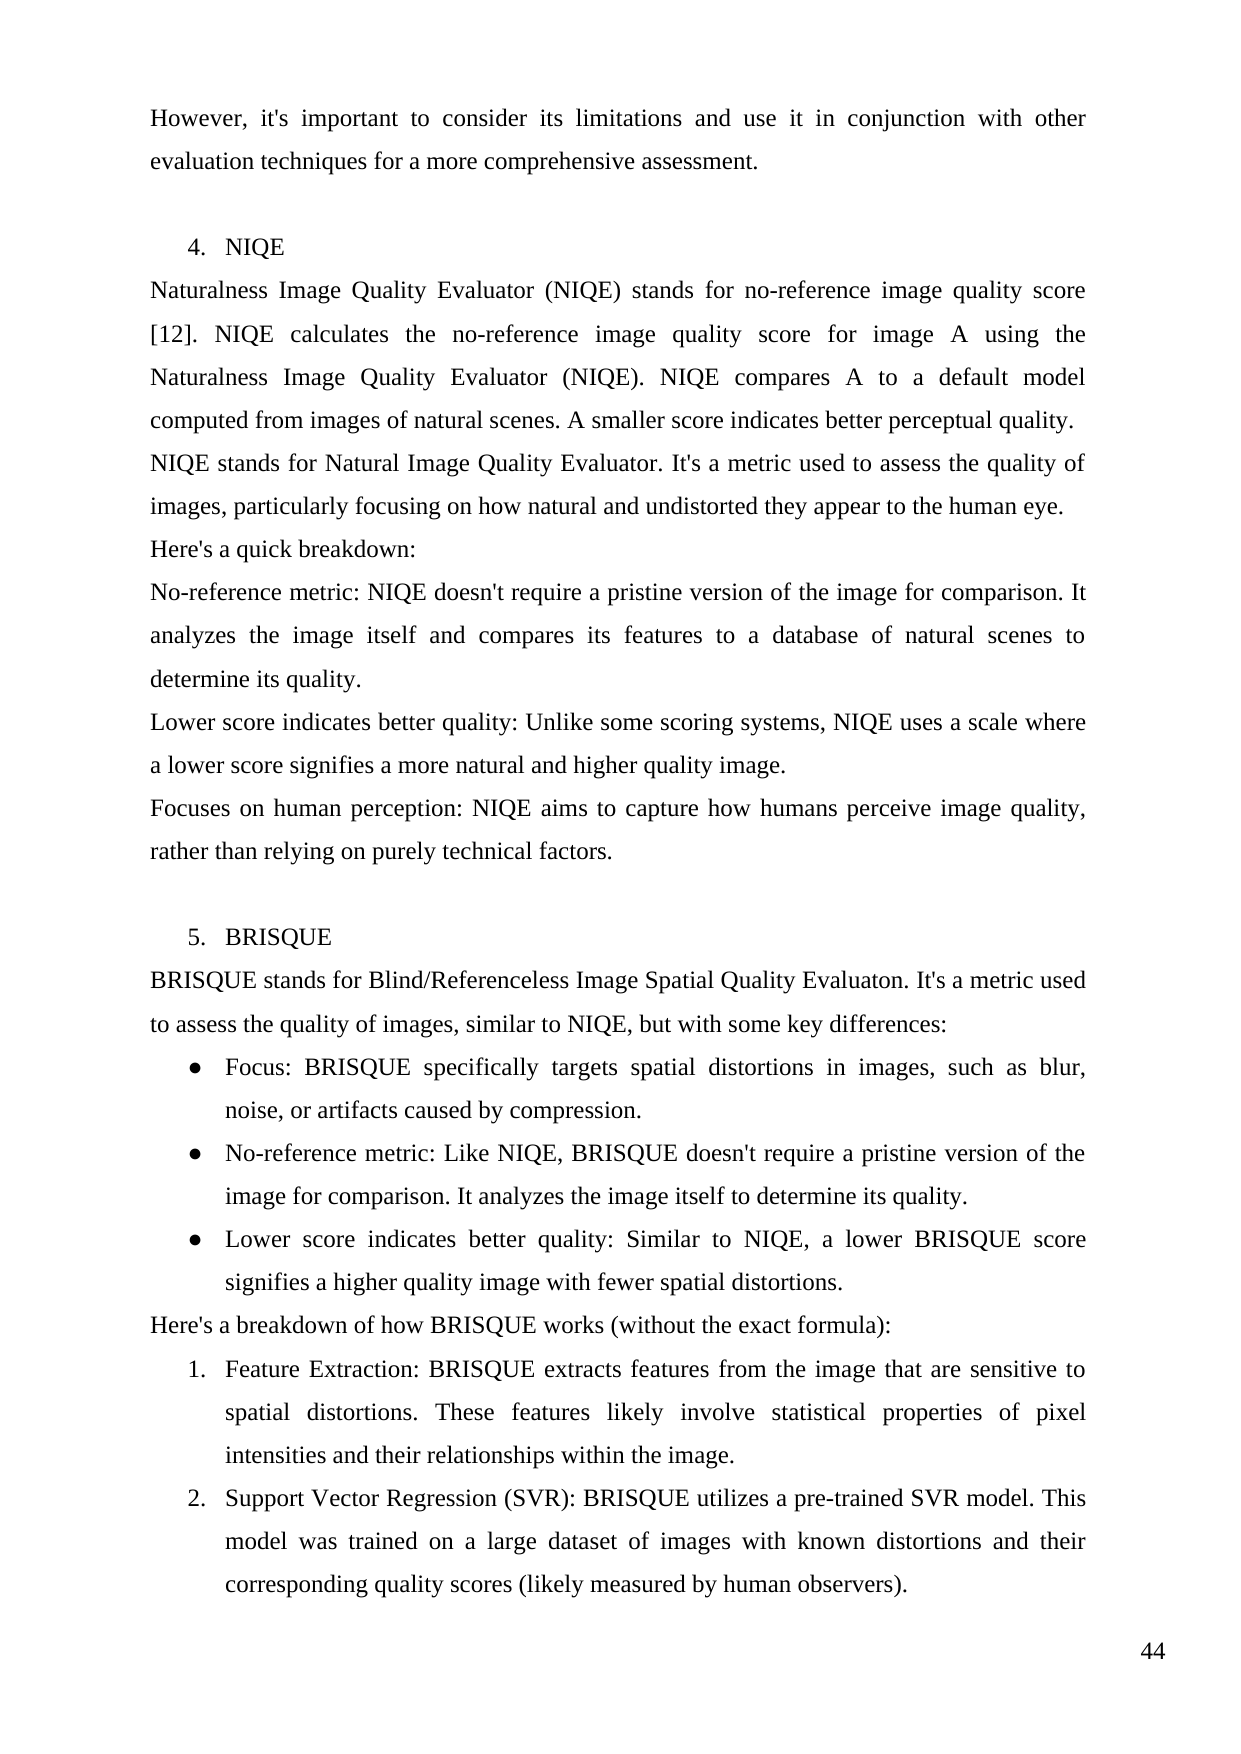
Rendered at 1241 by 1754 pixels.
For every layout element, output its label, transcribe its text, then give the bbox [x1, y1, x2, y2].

text Naturalness Image Quality Evaluator (NIQE) stands for no-reference image quality score [12]. NIQE calculates the no-reference image quality score for image A using the Naturalness Image Quality Evaluator (NIQE). NIQE compares A to a default model computed from images of natural scenes. A smaller score indicates better perceptual quality. [150, 276, 1087, 434]
text No-reference metric: NIQE doesn't require a pristine version of the image for comparison. It analyzes the image itself and compares its features to a database of natural scenes to determine its quality. [150, 577, 1087, 692]
list Support Vector Regression (SVR): BRISQUE utilizes a pre-trained SVR model. This model was trained on a large dataset of images with known distortions and their corresponding quality scores (likely measured by human observers). [187, 1483, 1087, 1598]
list BRISQUE [187, 922, 1087, 951]
list Lower score indicates better quality: Similar to NIQE, a lower BRISQUE score signifies a higher quality image with fewer spatial distortions. [187, 1224, 1087, 1296]
list NIQE [187, 232, 1087, 261]
text NIQE stands for Natural Image Quality Evaluator. It's a metric used to assess the quality of images, particularly focusing on how natural and undistorted they appear to the human eye. [150, 448, 1087, 520]
text Here's a quick breakdown: [150, 534, 1087, 563]
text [150, 103, 1087, 175]
text Lower score indicates better quality: Unlike some scoring systems, NIQE uses a scale where a lower score signifies a more natural and higher quality image. [150, 707, 1087, 779]
list Feature Extraction: BRISQUE extracts features from the image that are sensitive to spatial distortions. These features likely involve statistical properties of pixel intensities and their relationships within the image. [187, 1354, 1087, 1469]
list No-reference metric: Like NIQE, BRISQUE doesn't require a pristine version of the image for comparison. It analyzes the image itself to determine its quality. [187, 1138, 1087, 1210]
text Here's a breakdown of how BRISQUE works (without the exact formula): [150, 1311, 1087, 1339]
list Focus: BRISQUE specifically targets spatial distortions in images, such as blur, noise, or artifacts caused by compression. [187, 1052, 1087, 1124]
text BRISQUE stands for Blind/Referenceless Image Spatial Quality Evaluaton. It's a metric used to assess the quality of images, similar to NIQE, but with some key differences: [150, 966, 1087, 1037]
text Focuses on human perception: NIQE aims to capture how humans perceive image quality, rather than relying on purely technical factors. [150, 793, 1087, 865]
